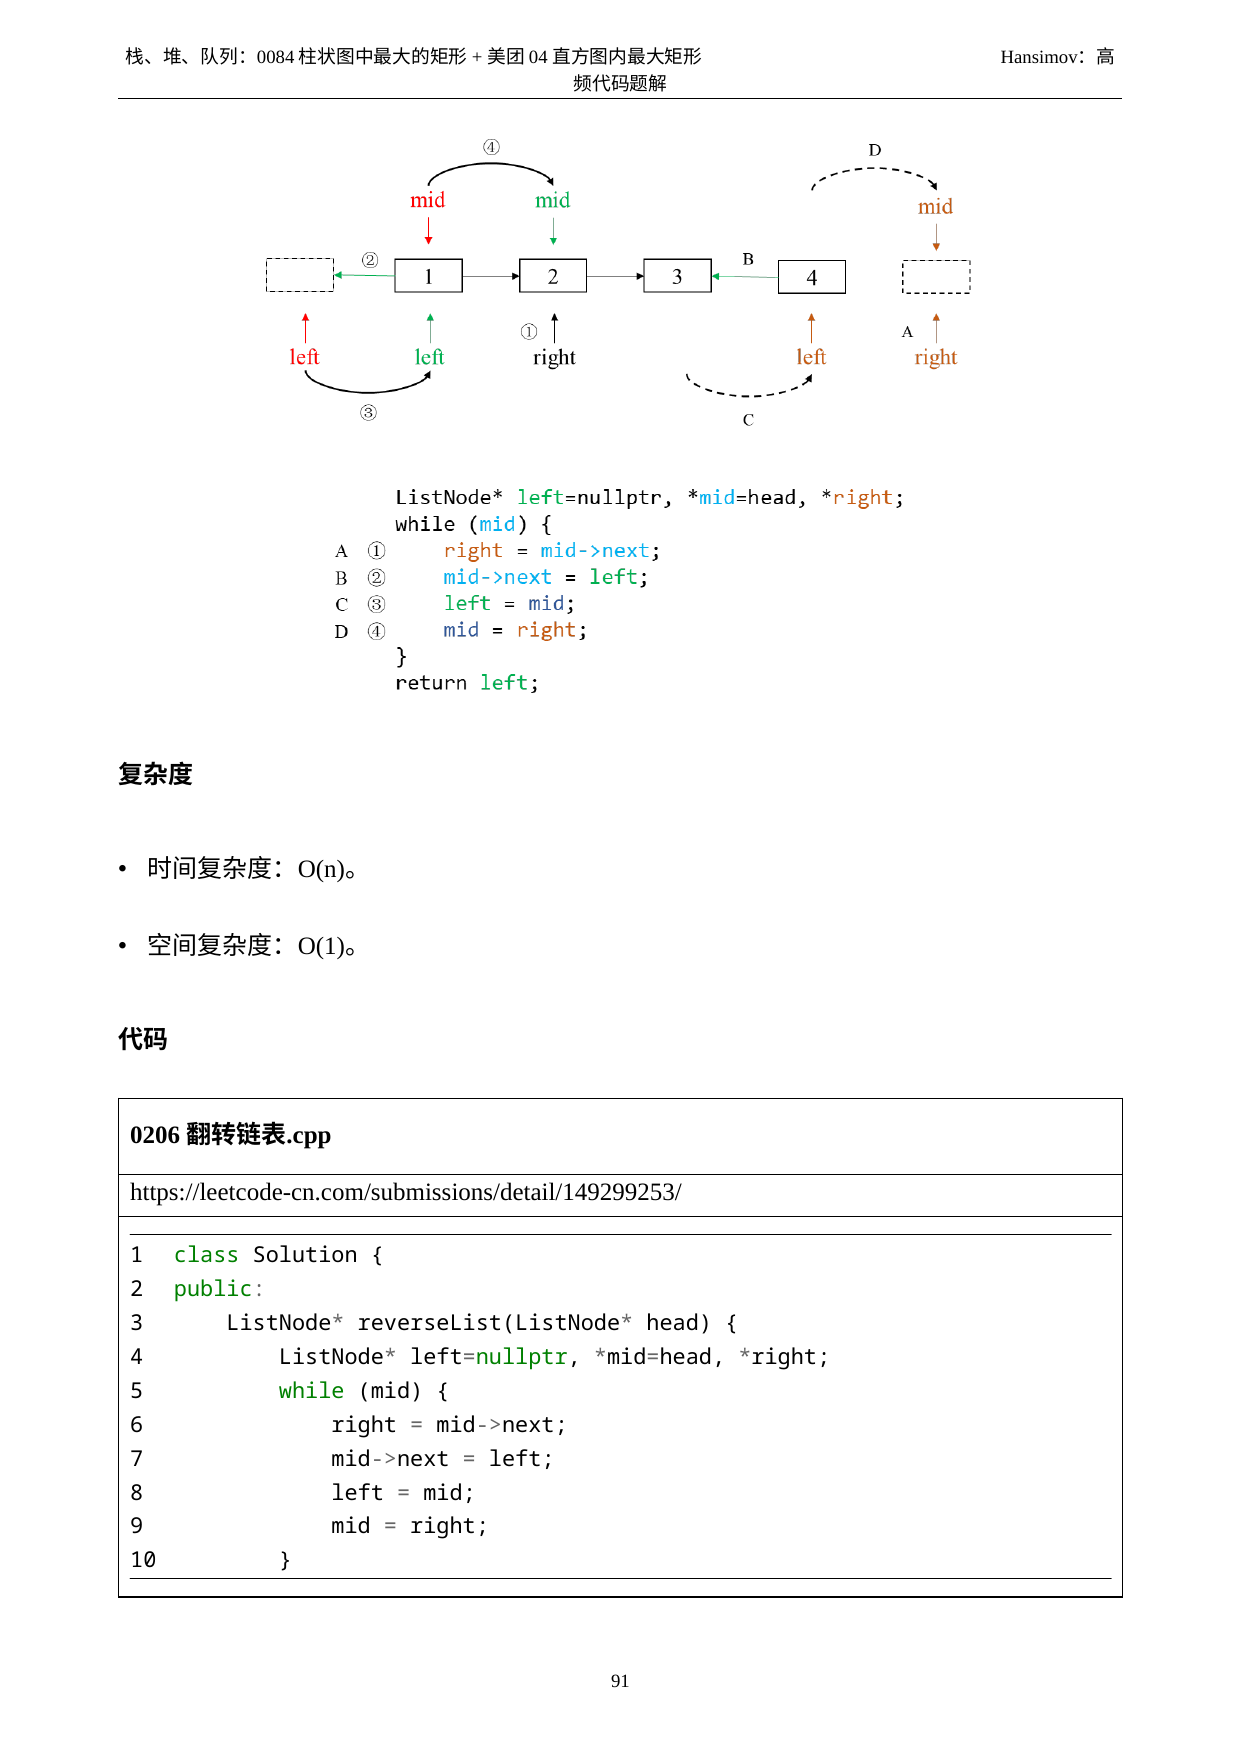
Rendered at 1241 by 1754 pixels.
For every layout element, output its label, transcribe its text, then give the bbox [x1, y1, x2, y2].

subtitle 复杂度 [118, 738, 1097, 806]
text 空间复杂度：O(1)。 [118, 909, 1122, 977]
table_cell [119, 1217, 1122, 1596]
table_cell https://leetcode-cn.com/submissions/detail/149299253/ [119, 1175, 1122, 1216]
picture [265, 130, 975, 440]
picture [311, 476, 930, 708]
subtitle 代码 [118, 1003, 1097, 1071]
text 时间复杂度：O(n)。 [118, 832, 1122, 900]
table_header 0206 翻转链表.cpp [119, 1099, 1122, 1173]
